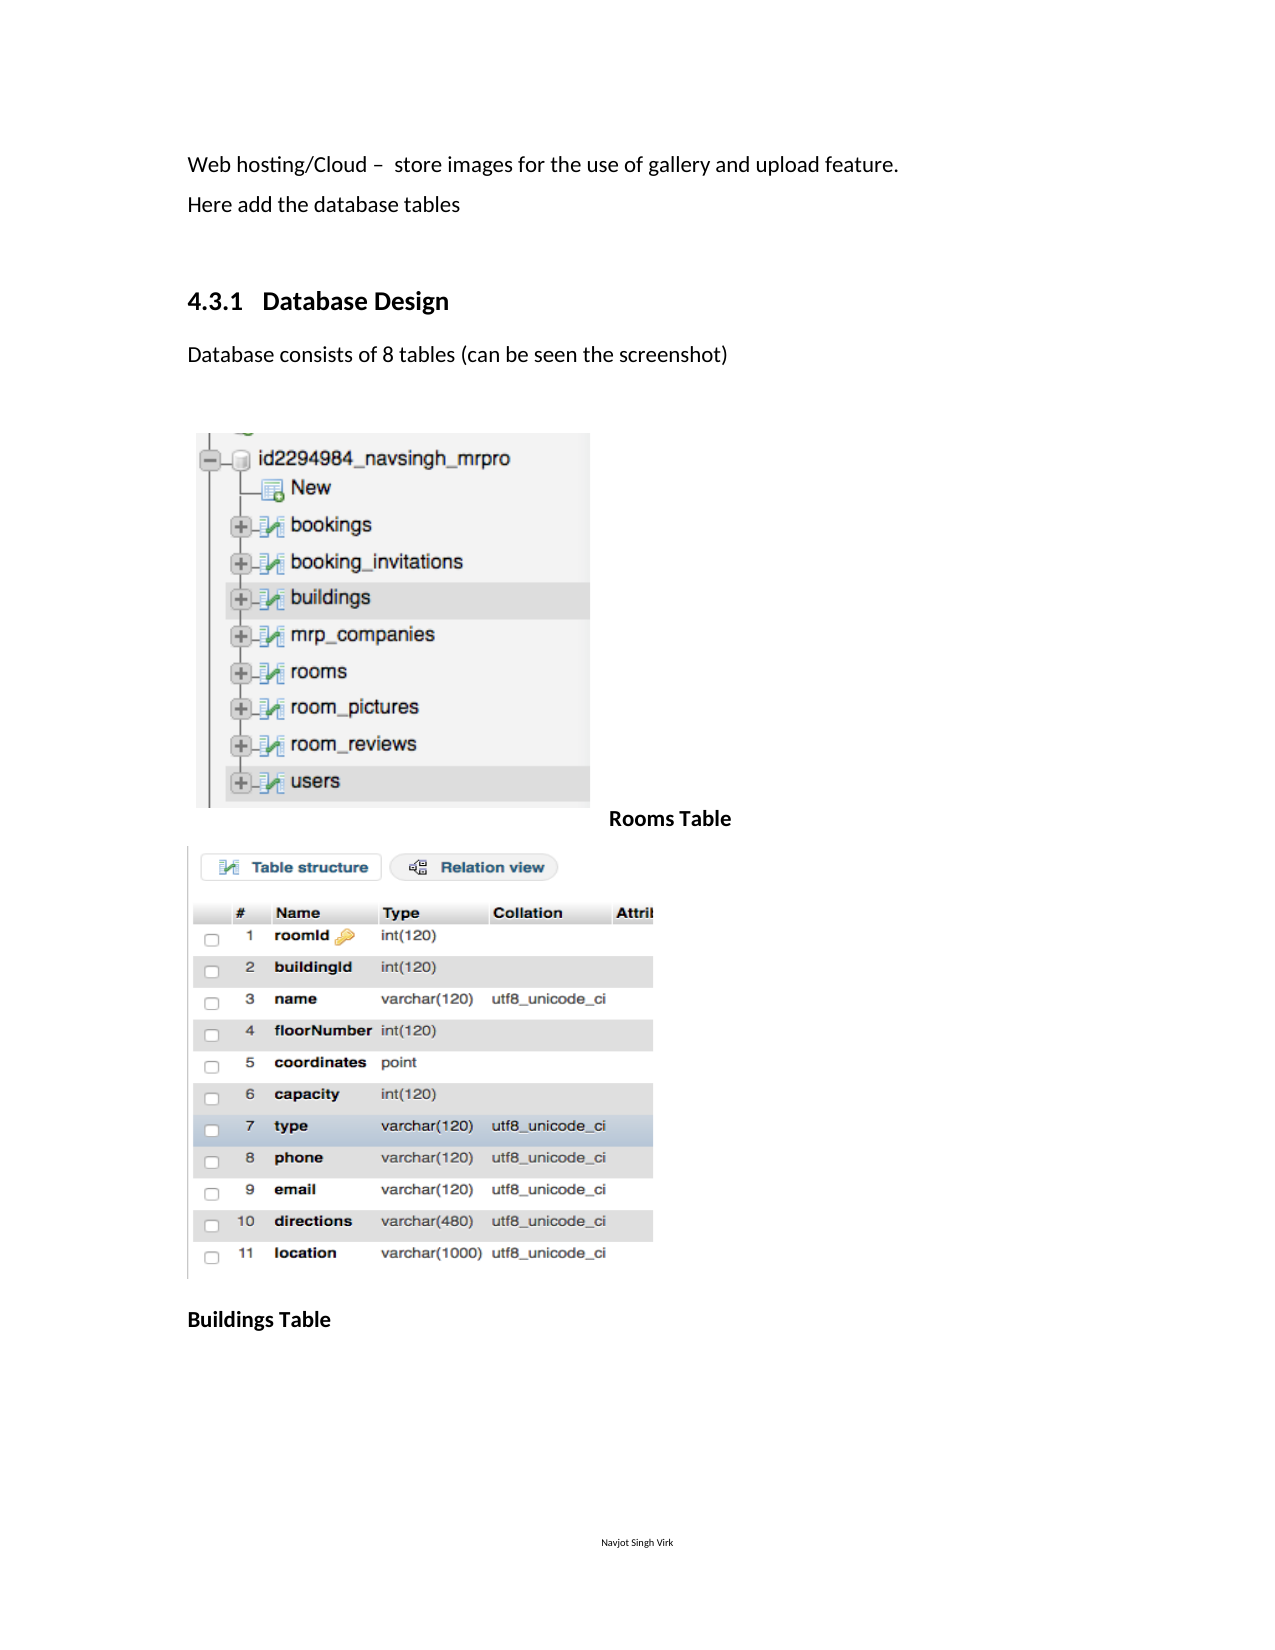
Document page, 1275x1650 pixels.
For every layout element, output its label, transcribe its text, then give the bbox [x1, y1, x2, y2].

text Database consists of 8 tables (can be seen the screenshot) [187, 340, 1088, 368]
subtitle Database Design [187, 284, 1088, 317]
picture [187, 846, 654, 1279]
text Web hosting/Cloud – store images for the use of gallery and upload feature. [187, 150, 1088, 178]
text Here add the database tables [187, 191, 1088, 218]
text Buildings Table [187, 1305, 1088, 1333]
picture [196, 433, 591, 808]
